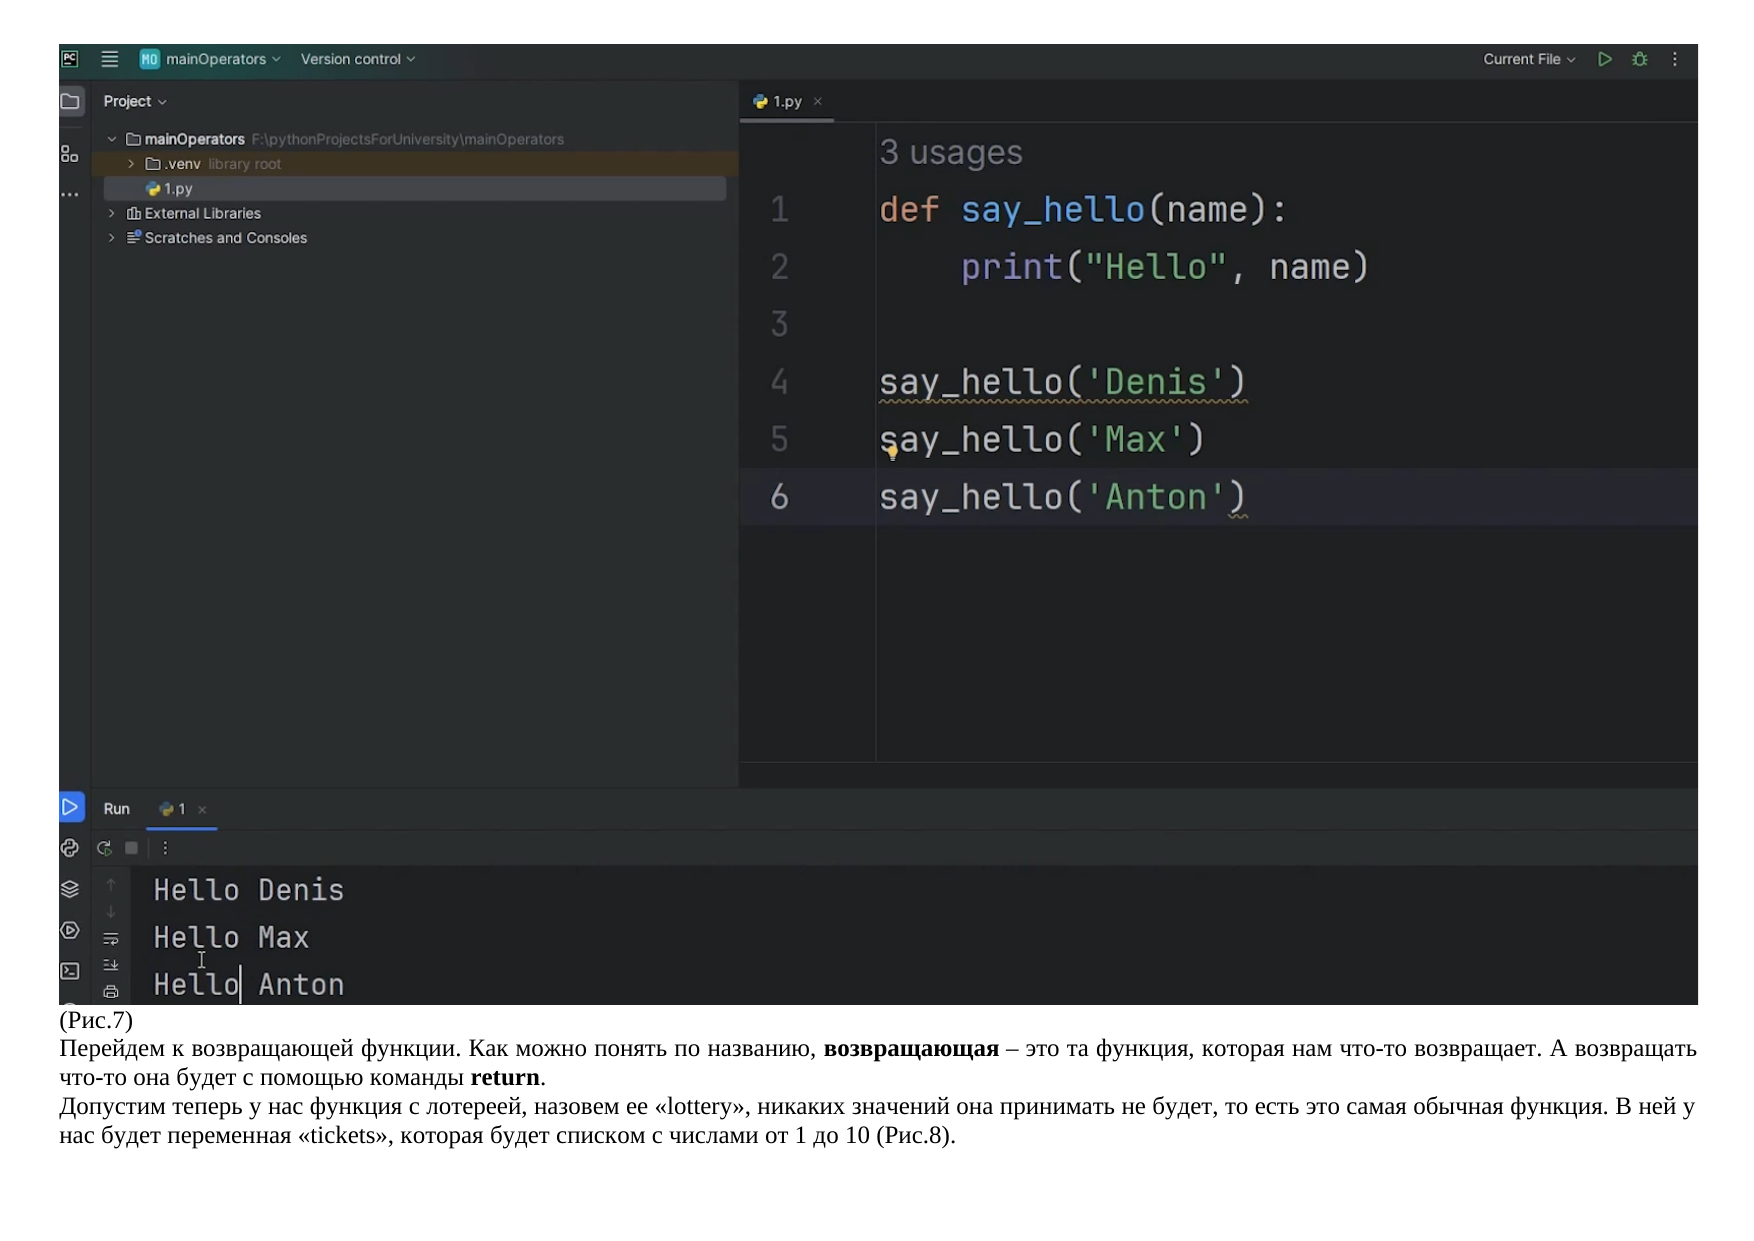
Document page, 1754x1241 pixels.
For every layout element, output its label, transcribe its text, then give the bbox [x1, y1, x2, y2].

text (Рис.7) [59, 1005, 1698, 1033]
picture [59, 44, 1699, 1005]
text Допустим теперь у нас функция с лотереей, назовем ее «lottery», никаких значений она принимать не будет, то есть это самая обычная функция. В ней у нас будет переменная «tickets», которая будет списком с числами от 1 до 10 (Рис.8). [59, 1091, 1698, 1148]
text Перейдем к возвращающей функции. Как можно понять по названию, возвращающая – это та функция, которая нам что-то возвращает. А возвращать что-то она будет с помощью команды return. [59, 1033, 1698, 1091]
